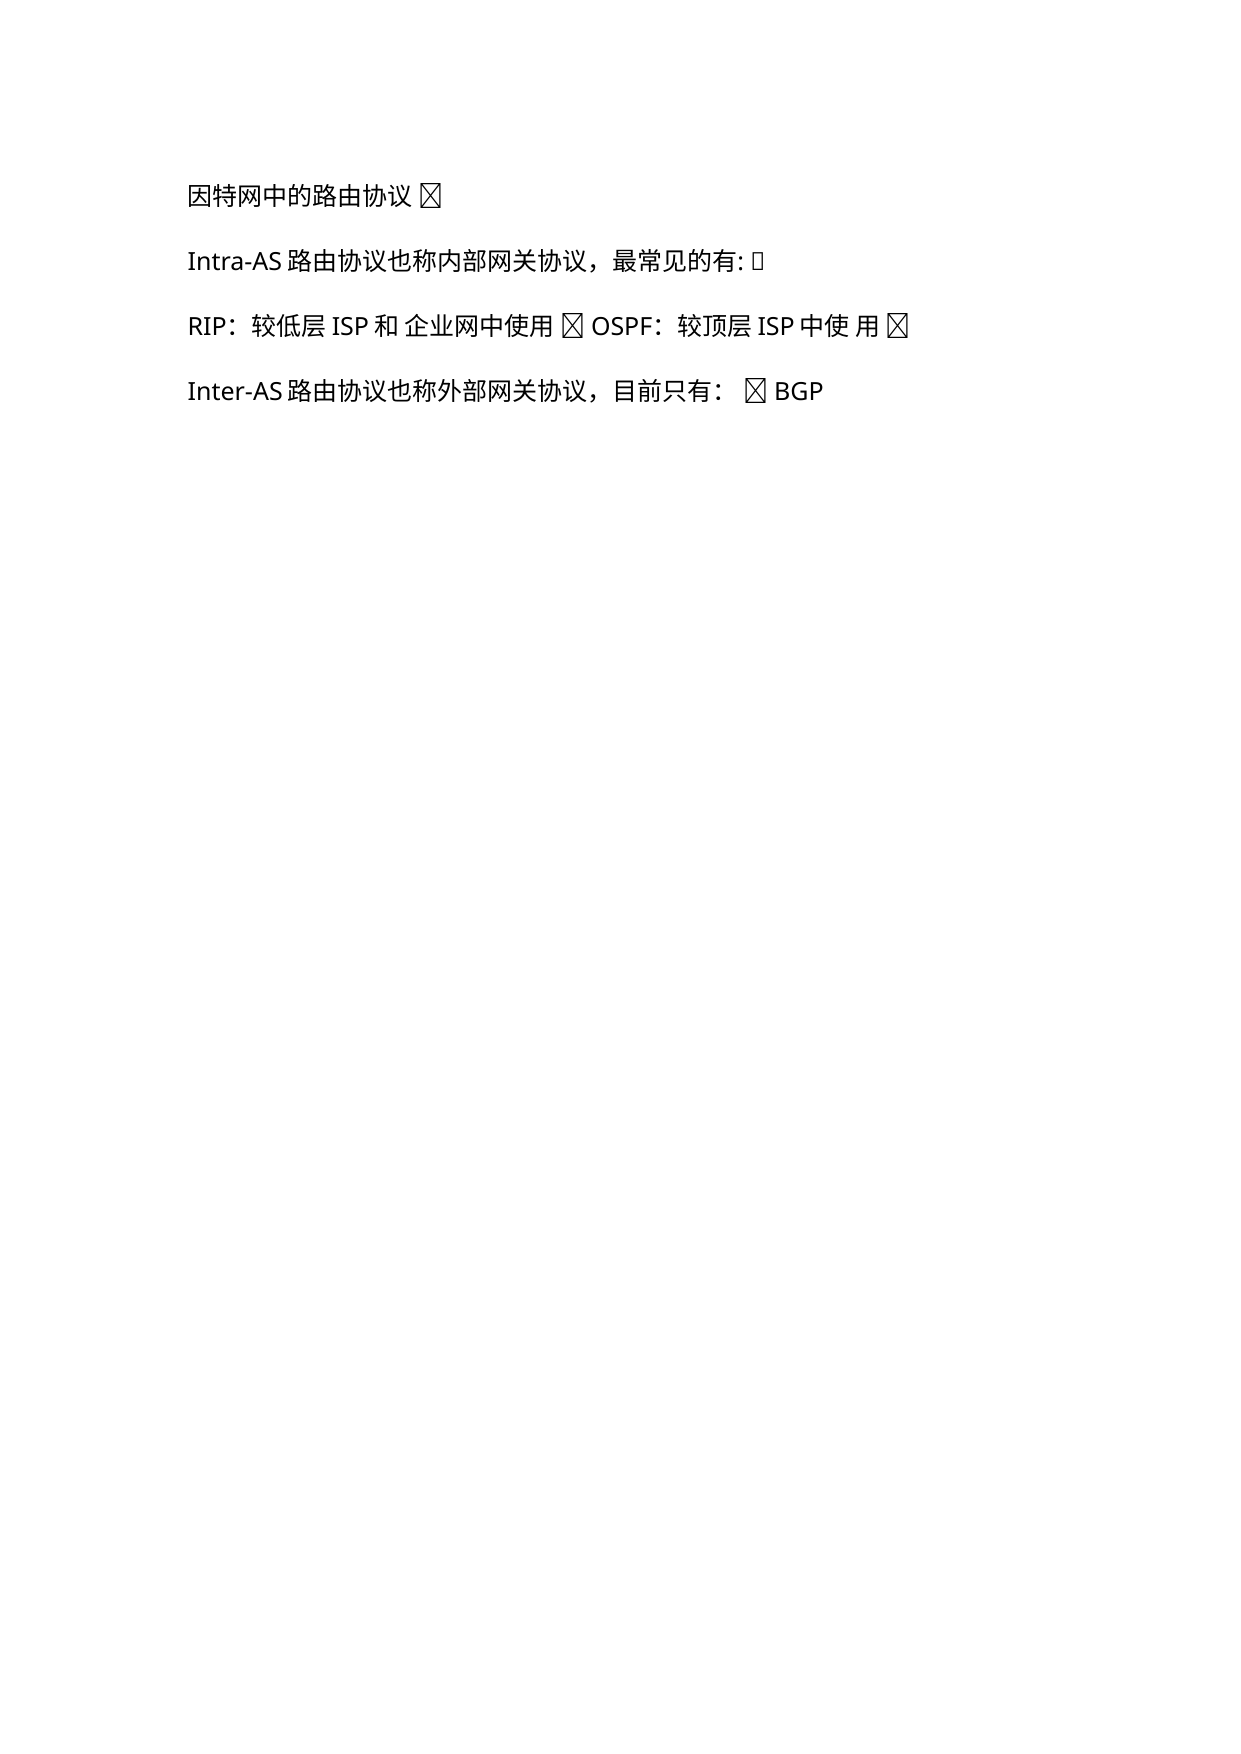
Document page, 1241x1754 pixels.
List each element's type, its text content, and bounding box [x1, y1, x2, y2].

text Intra-AS路由协议也称内部网关协议，最常见的有:  [187, 227, 1053, 292]
text 因特网中的路由协议  [187, 162, 1053, 227]
text RIP：较低层ISP和 企业网中使用  OSPF：较顶层ISP中使 用  [187, 292, 1053, 357]
text Inter-AS路由协议也称外部网关协议，目前只有：  BGP [187, 357, 1053, 422]
